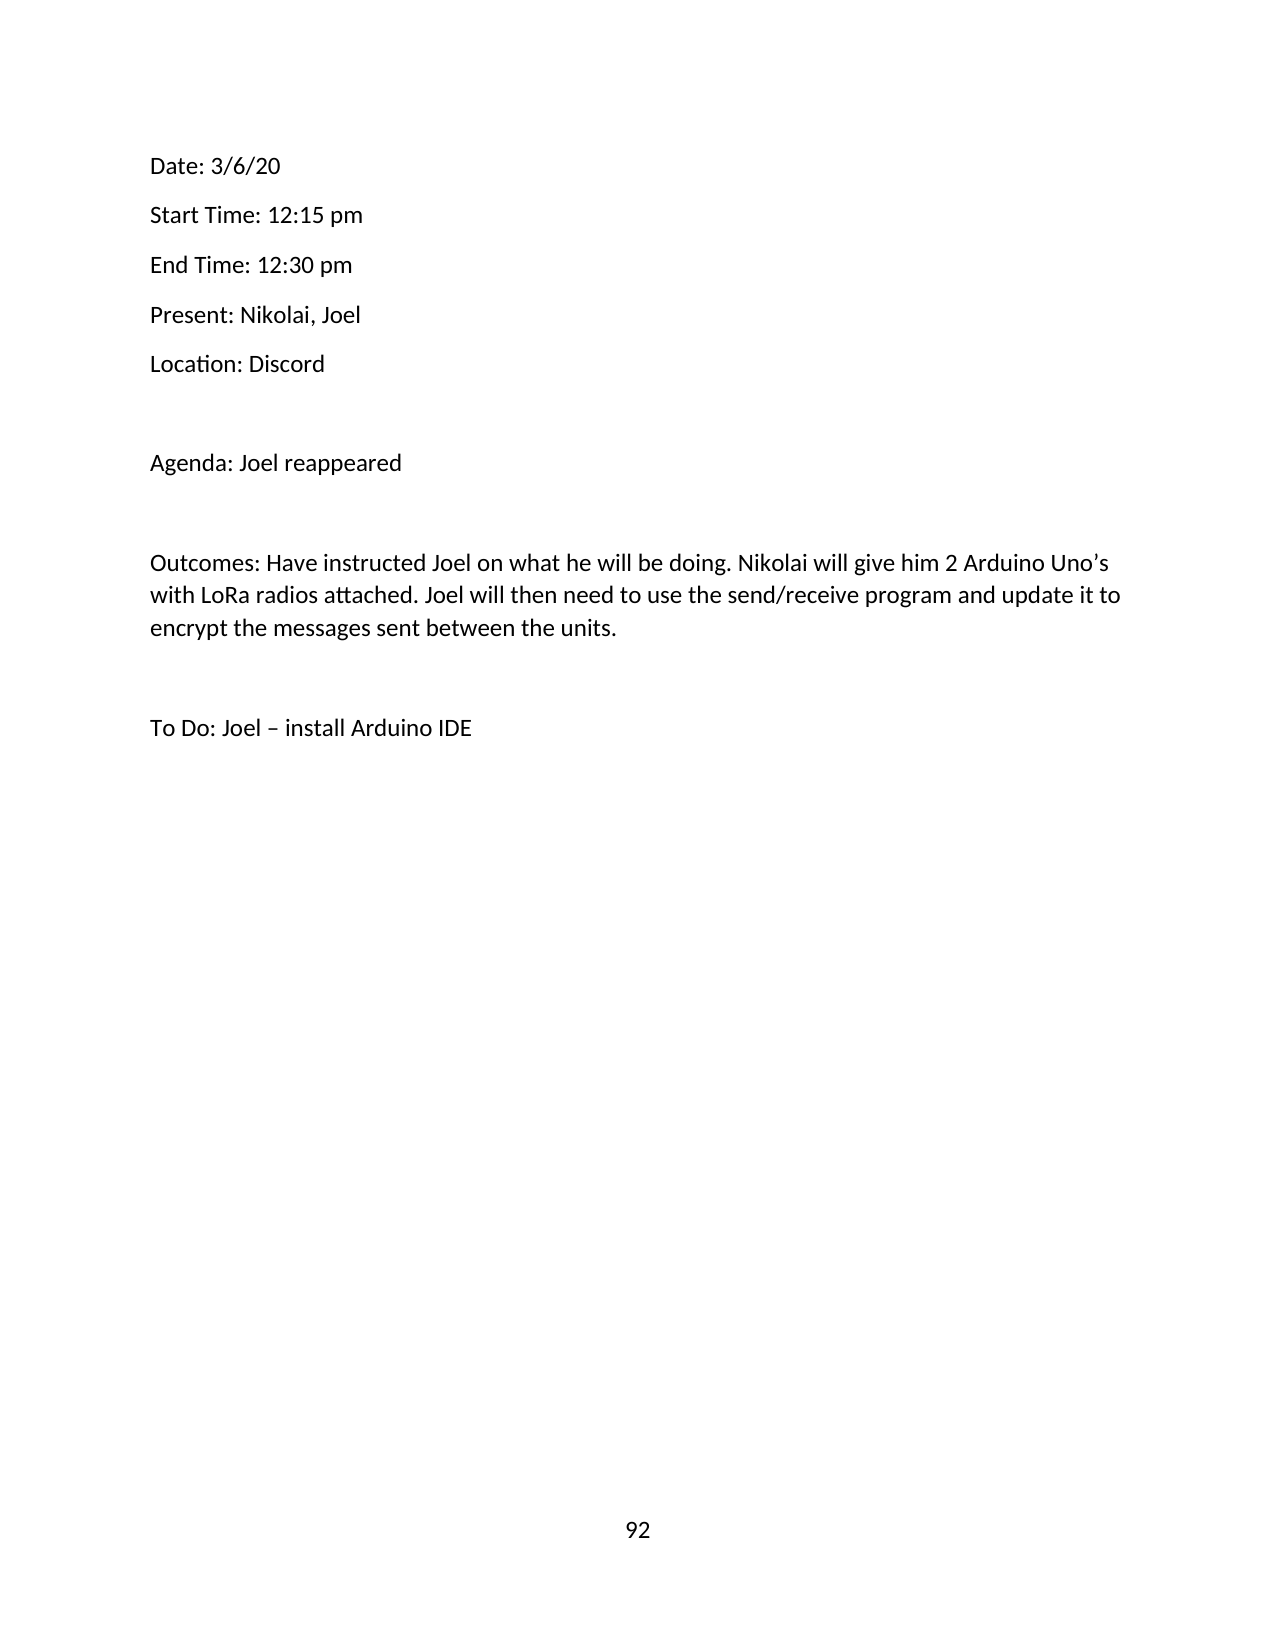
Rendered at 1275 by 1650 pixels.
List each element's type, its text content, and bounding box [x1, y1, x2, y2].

text Date: 3/6/20 [150, 150, 1125, 181]
text To Do: Joel – install Arduino IDE [150, 712, 1125, 742]
text Agenda: Joel reappeared [150, 447, 1125, 478]
text Present: Nikolai, Joel [150, 299, 1125, 329]
text Outcomes: Have instructed Joel on what he will be doing. Nikolai will give him 2 Arduino Uno’s with LoRa radios attached. Joel will then need to use the send/receive program and update it to encrypt the messages sent between the units. [150, 547, 1125, 643]
text Start Time: 12:15 pm [150, 199, 1125, 230]
text Location: Discord [150, 348, 1125, 379]
text End Time: 12:30 pm [150, 249, 1125, 280]
